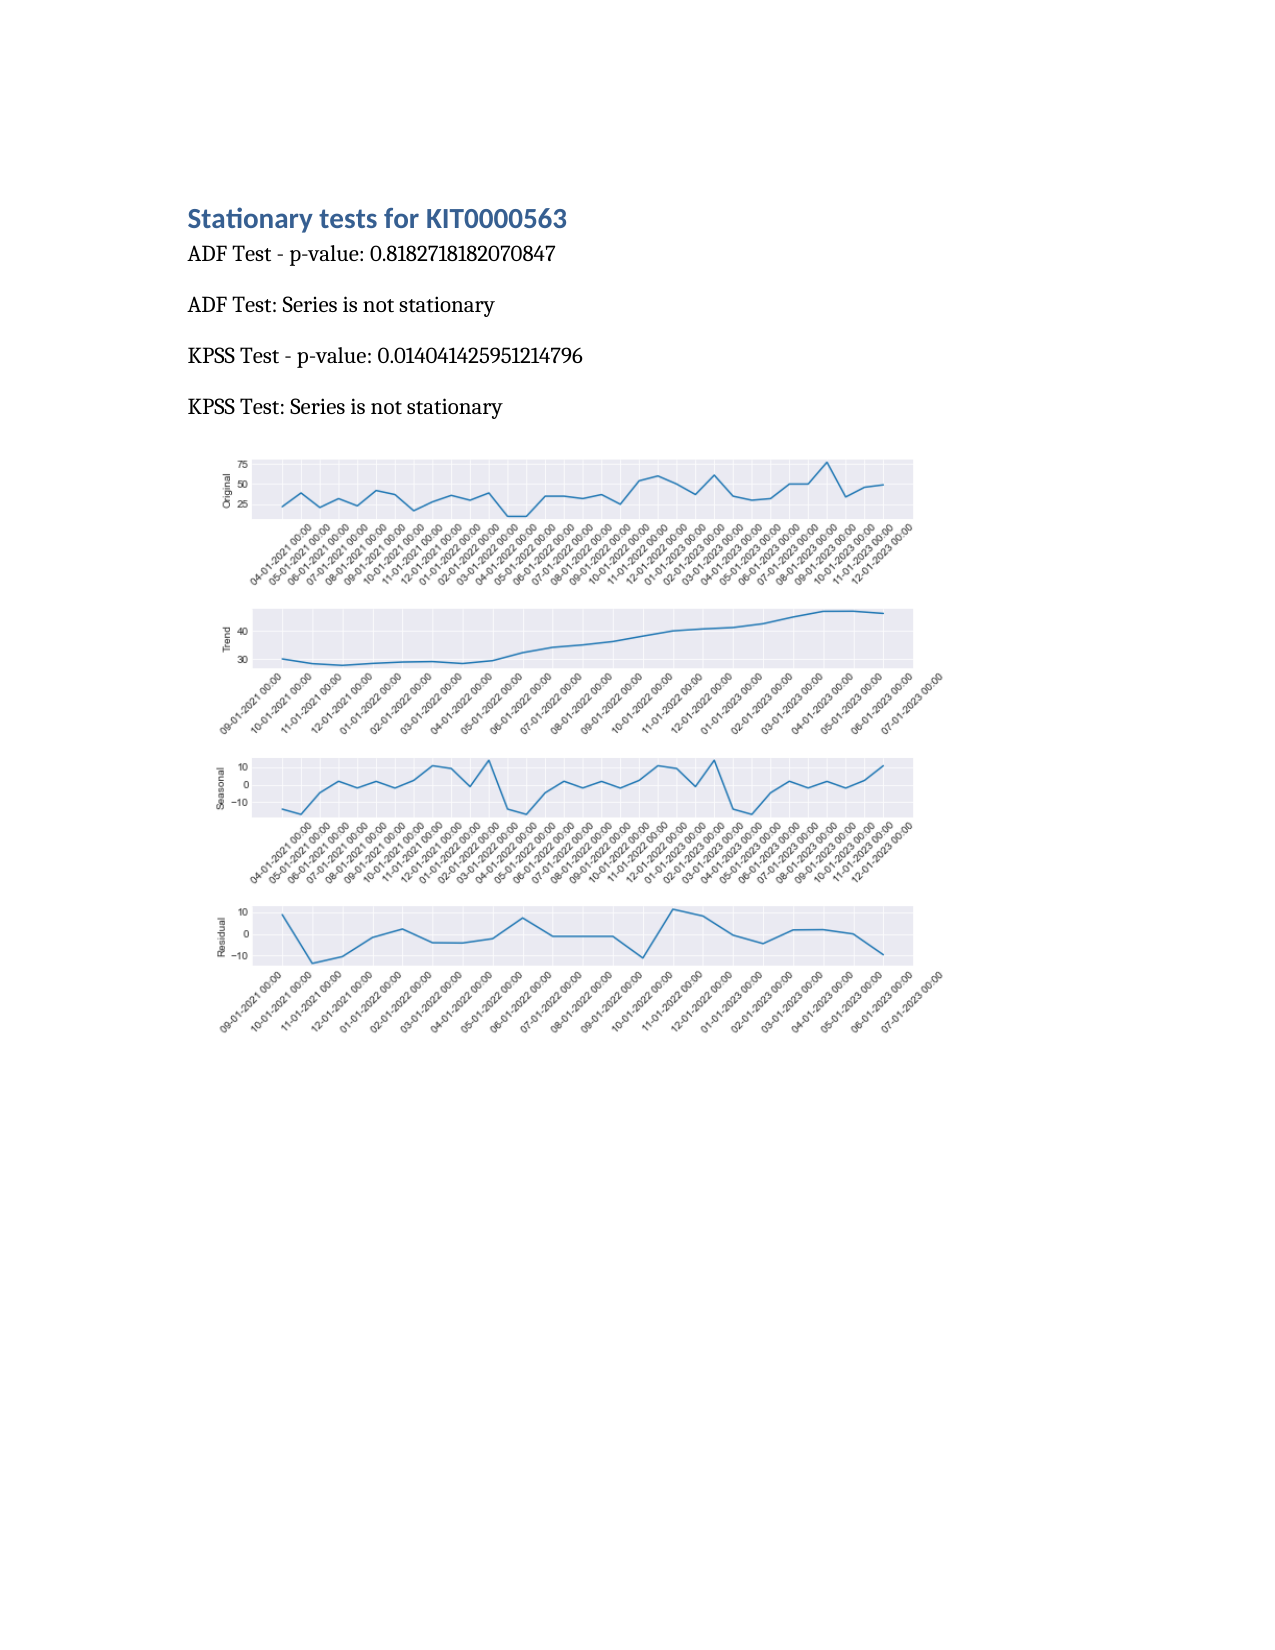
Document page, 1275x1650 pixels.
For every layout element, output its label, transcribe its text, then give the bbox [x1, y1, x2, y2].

text ADF Test - p-value: 0.8182718182070847 [187, 241, 1087, 267]
text KPSS Test: Series is not stationary [187, 394, 1087, 420]
text ADF Test: Series is not stationary [187, 292, 1087, 318]
text KPSS Test - p-value: 0.014041425951214796 [187, 343, 1087, 369]
subtitle Stationary tests for KIT0000563 [187, 200, 1087, 236]
picture [206, 445, 957, 1046]
